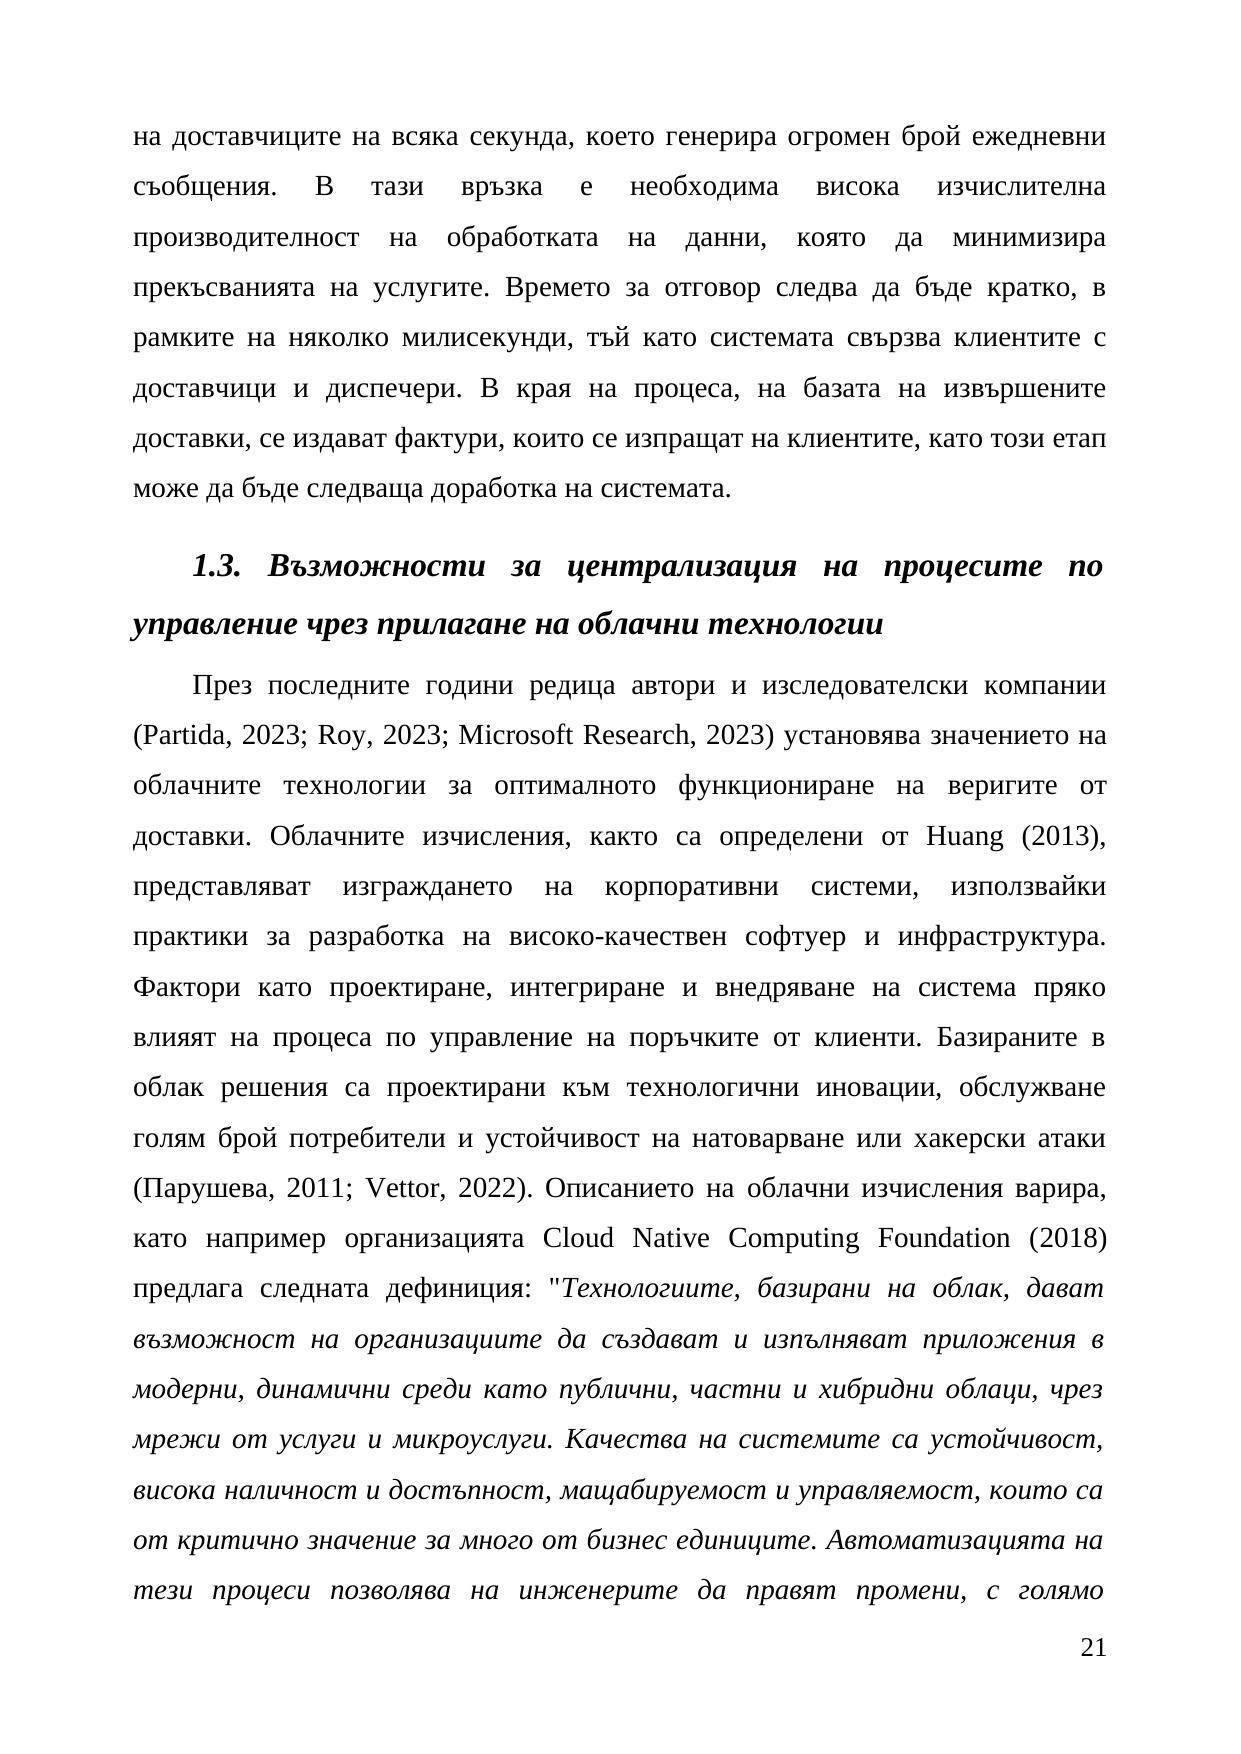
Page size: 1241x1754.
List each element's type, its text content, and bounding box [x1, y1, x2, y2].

subtitle 1.3. Възможности за централизация на процесите по управление чрез прилагане на облачни технологии [133, 546, 1107, 641]
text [133, 667, 1107, 1606]
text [133, 118, 1107, 504]
